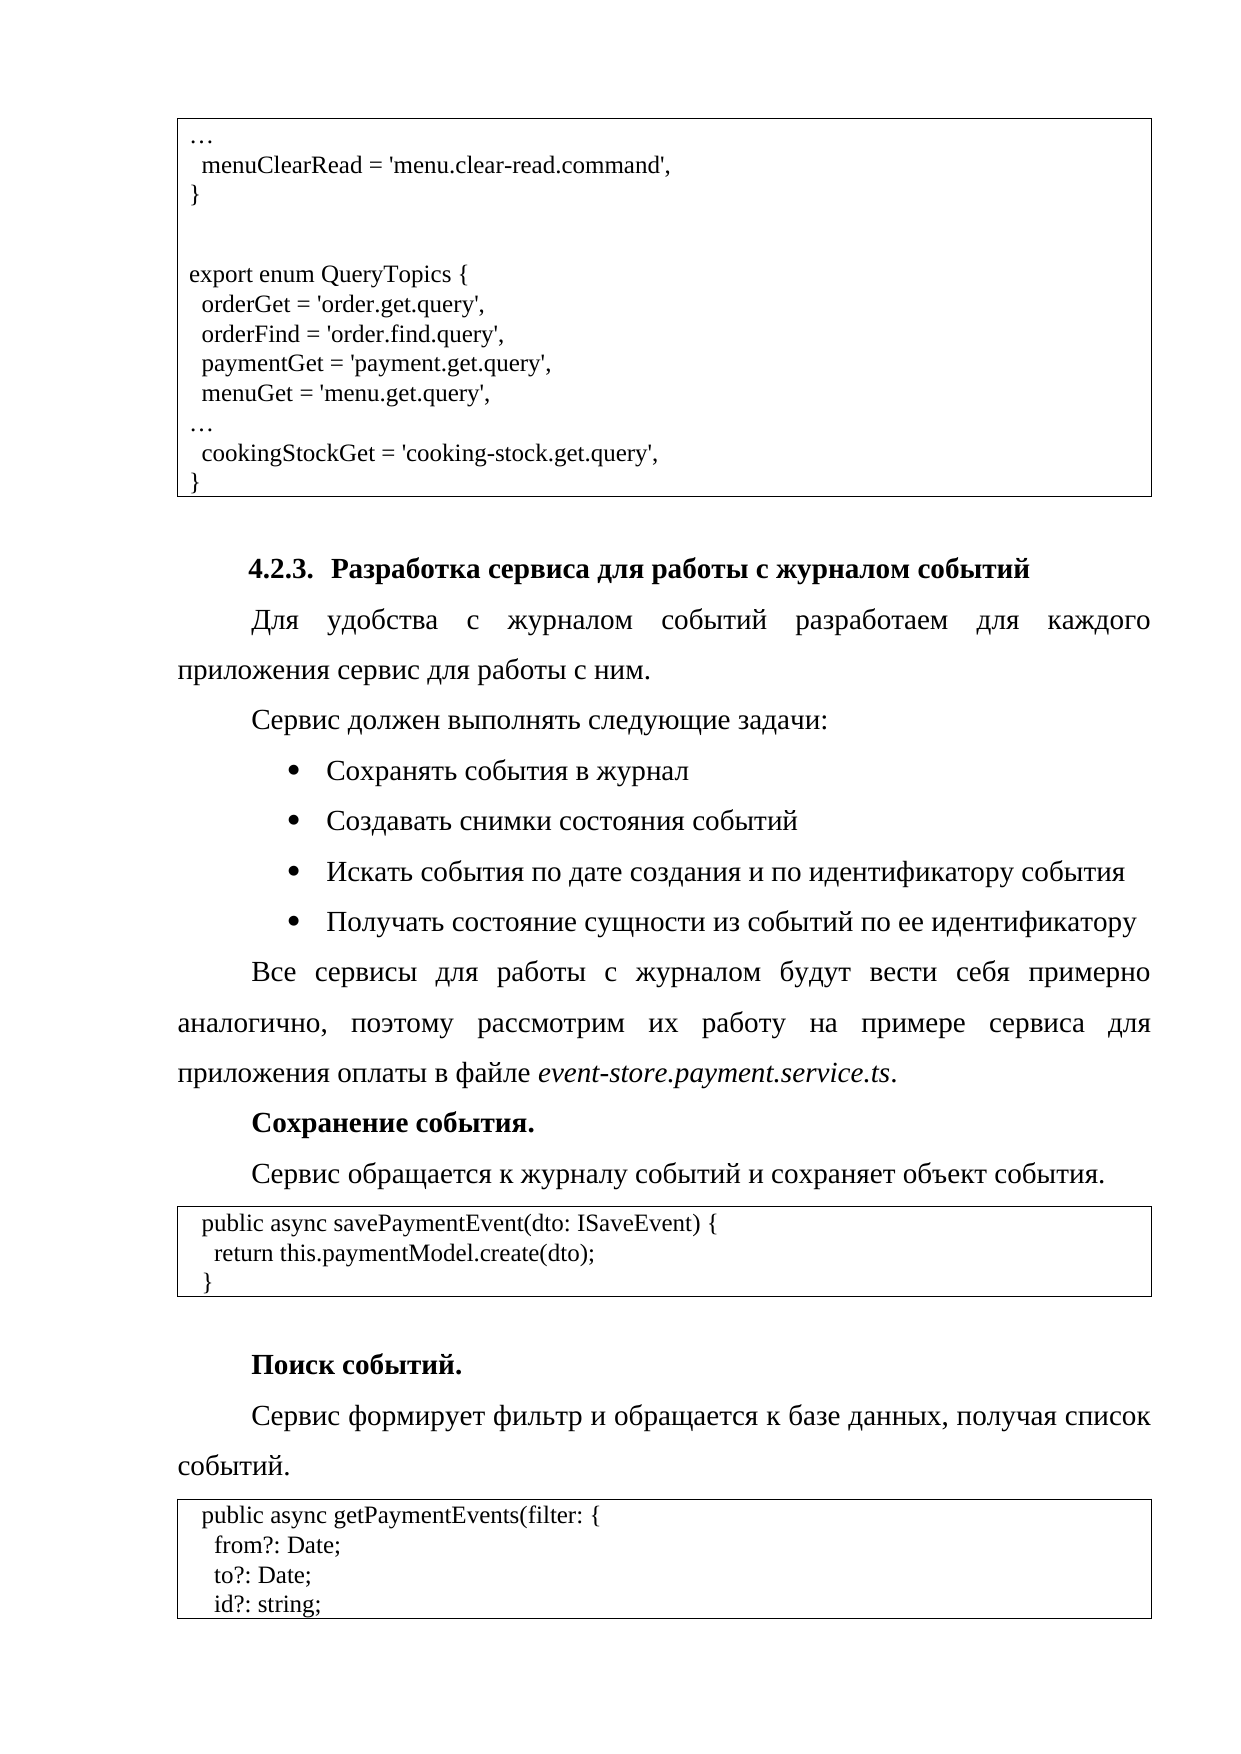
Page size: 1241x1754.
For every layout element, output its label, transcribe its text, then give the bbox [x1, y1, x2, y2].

list Получать состояние сущности из событий по ее идентификатору [288, 904, 1152, 938]
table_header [178, 1500, 1151, 1618]
text Поиск событий. [177, 1347, 1152, 1381]
list Искать события по дате создания и по идентификатору события [288, 854, 1152, 887]
table_header public async savePaymentEvent(dto: ISaveEvent) { return this.paymentModel.create(dto); } [178, 1207, 1151, 1296]
list Сохранять события в журнал [288, 753, 1152, 786]
text Сервис должен выполнять следующие задачи: [177, 702, 1152, 736]
text Для удобства с журналом событий разработаем для каждого приложения сервис для работы с ним. [177, 602, 1152, 686]
text Все сервисы для работы с журналом будут вести себя примерно аналогично, поэтому рассмотрим их работу на примере сервиса для приложения оплаты в файле event-store.payment.service.ts. [177, 954, 1152, 1089]
subtitle Разработка сервиса для работы с журналом событий [248, 552, 1152, 585]
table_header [178, 119, 1151, 496]
list Создавать снимки состояния событий [288, 803, 1152, 837]
text Сохранение события. [177, 1105, 1152, 1139]
text Сервис формирует фильтр и обращается к базе данных, получая список событий. [177, 1398, 1152, 1482]
text Сервис обращается к журналу событий и сохраняет объект события. [177, 1156, 1152, 1189]
